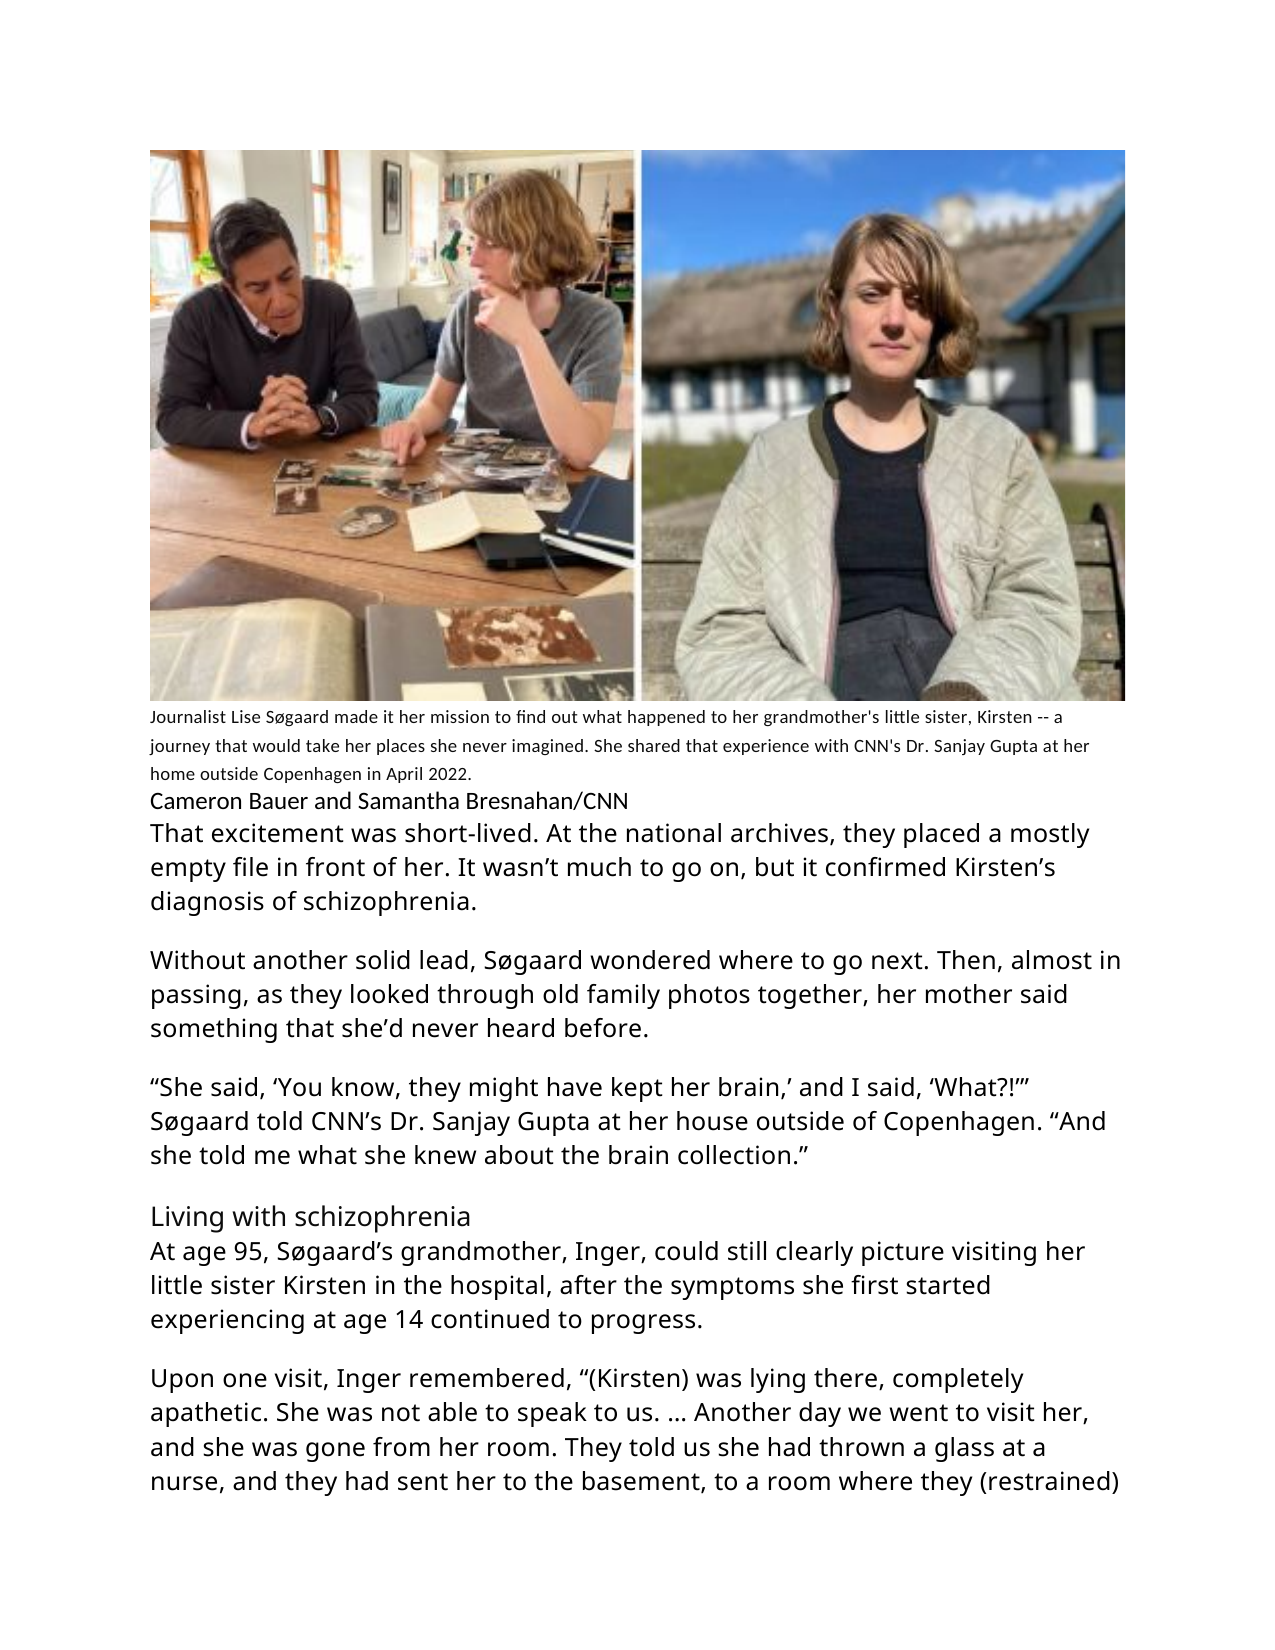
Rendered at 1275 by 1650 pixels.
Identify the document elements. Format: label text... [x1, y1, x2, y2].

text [150, 1361, 1125, 1497]
text “She said, ‘You know, they might have kept her brain,’ and I said, ‘What?!’” Søgaard told CNN’s Dr. Sanjay Gupta at her house outside of Copenhagen. “And she told me what she knew about the brain collection.” [150, 1070, 1125, 1172]
subtitle Living with schizophrenia [150, 1197, 1125, 1234]
text That excitement was short-lived. At the national archives, they placed a mostly empty file in front of her. It wasn’t much to go on, but it confirmed Kirsten’s diagnosis of schizophrenia. [150, 815, 1125, 918]
text Cameron Bauer and Samantha Bresnahan/CNN [150, 785, 1125, 815]
text Journalist Lise Søgaard made it her mission to find out what happened to her grandmother's little sister, Kirsten -- a journey that would take her places she never imagined. She shared that experience with CNN's Dr. Sanjay Gupta at her home outside Copenhagen in April 2022. [150, 701, 1125, 785]
picture [150, 150, 1125, 701]
text At age 95, Søgaard’s grandmother, Inger, could still clearly picture visiting her little sister Kirsten in the hospital, after the symptoms she first started experiencing at age 14 continued to progress. [150, 1234, 1125, 1336]
text Without another solid lead, Søgaard wondered where to go next. Then, almost in passing, as they looked through old family photos together, her mother said something that she’d never heard before. [150, 943, 1125, 1045]
